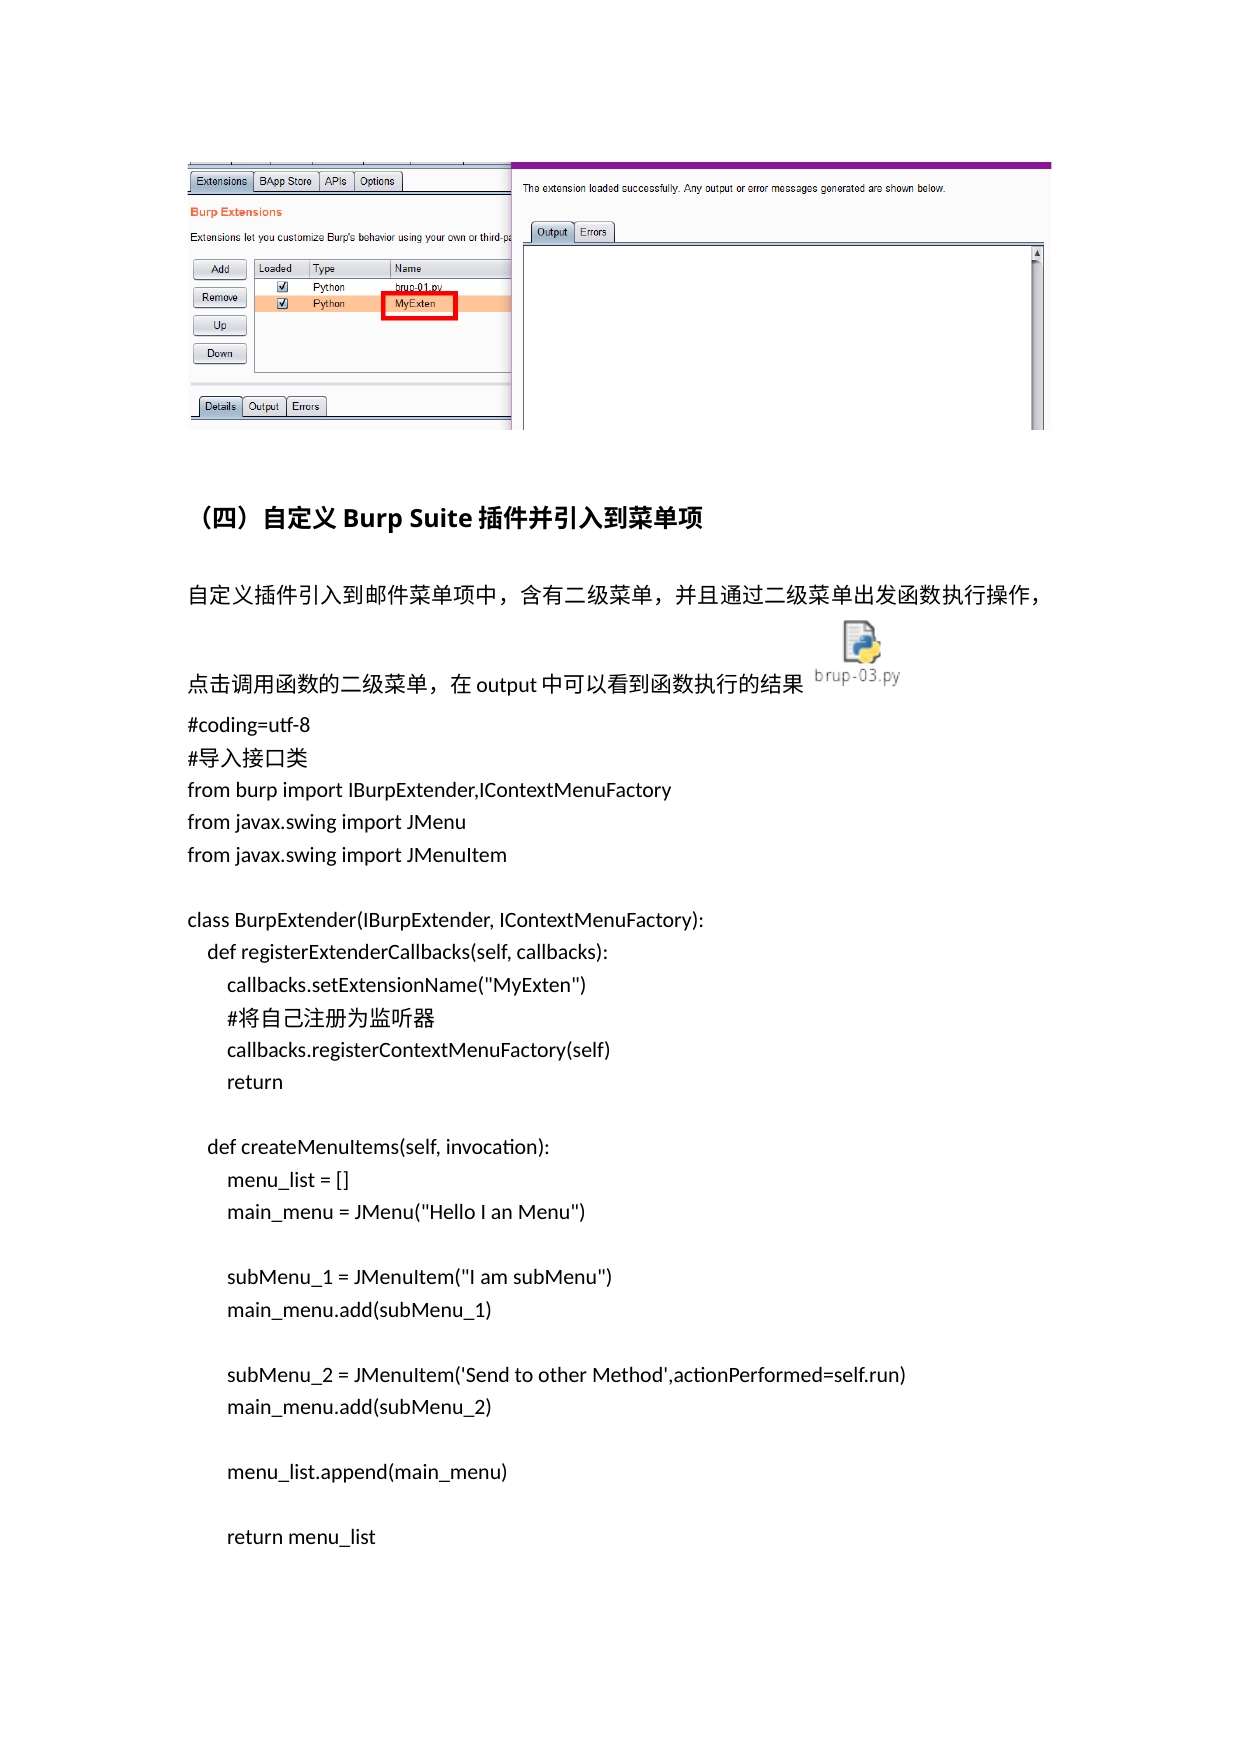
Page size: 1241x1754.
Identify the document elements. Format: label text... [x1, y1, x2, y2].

list main_menu.add(subMenu_1) [187, 1293, 1053, 1325]
list callbacks.setExtensionName("MyExten") [187, 968, 1053, 1000]
list return [187, 1065, 1053, 1098]
list from javax.swing import JMenu [187, 805, 1053, 838]
subtitle （四）自定义Burp Suite插件并引入到菜单项 [187, 484, 1053, 549]
list class BurpExtender(IBurpExtender, IContextMenuFactory): [187, 903, 1053, 935]
picture [187, 162, 1052, 430]
list callbacks.registerContextMenuFactory(self) [187, 1033, 1053, 1065]
list from burp import IBurpExtender,IContextMenuFactory [187, 773, 1053, 805]
list #coding=utf-8 [187, 708, 1053, 740]
list return menu_list [187, 1520, 1053, 1553]
list menu_list = [] [187, 1163, 1053, 1195]
list from javax.swing import JMenuItem [187, 838, 1053, 870]
list subMenu_2 = JMenuItem('Send to other Method',actionPerformed=self.run) [187, 1358, 1053, 1390]
list menu_list.append(main_menu) [187, 1455, 1053, 1488]
list subMenu_1 = JMenuItem("I am subMenu") [187, 1260, 1053, 1293]
list def registerExtenderCallbacks(self, callbacks): [187, 935, 1053, 968]
list main_menu.add(subMenu_2) [187, 1390, 1053, 1423]
list 自定义插件引入到邮件菜单项中，含有二级菜单，并且通过二级菜单出发函数执行操作，点击调用函数的二级菜单，在output中可以看到函数执行的结果 [187, 578, 1053, 708]
list #将自己注册为监听器 [187, 1000, 1053, 1033]
list #导入接口类 [187, 740, 1053, 773]
list main_menu = JMenu("Hello I an Menu") [187, 1195, 1053, 1228]
list def createMenuItems(self, invocation): [187, 1130, 1053, 1163]
